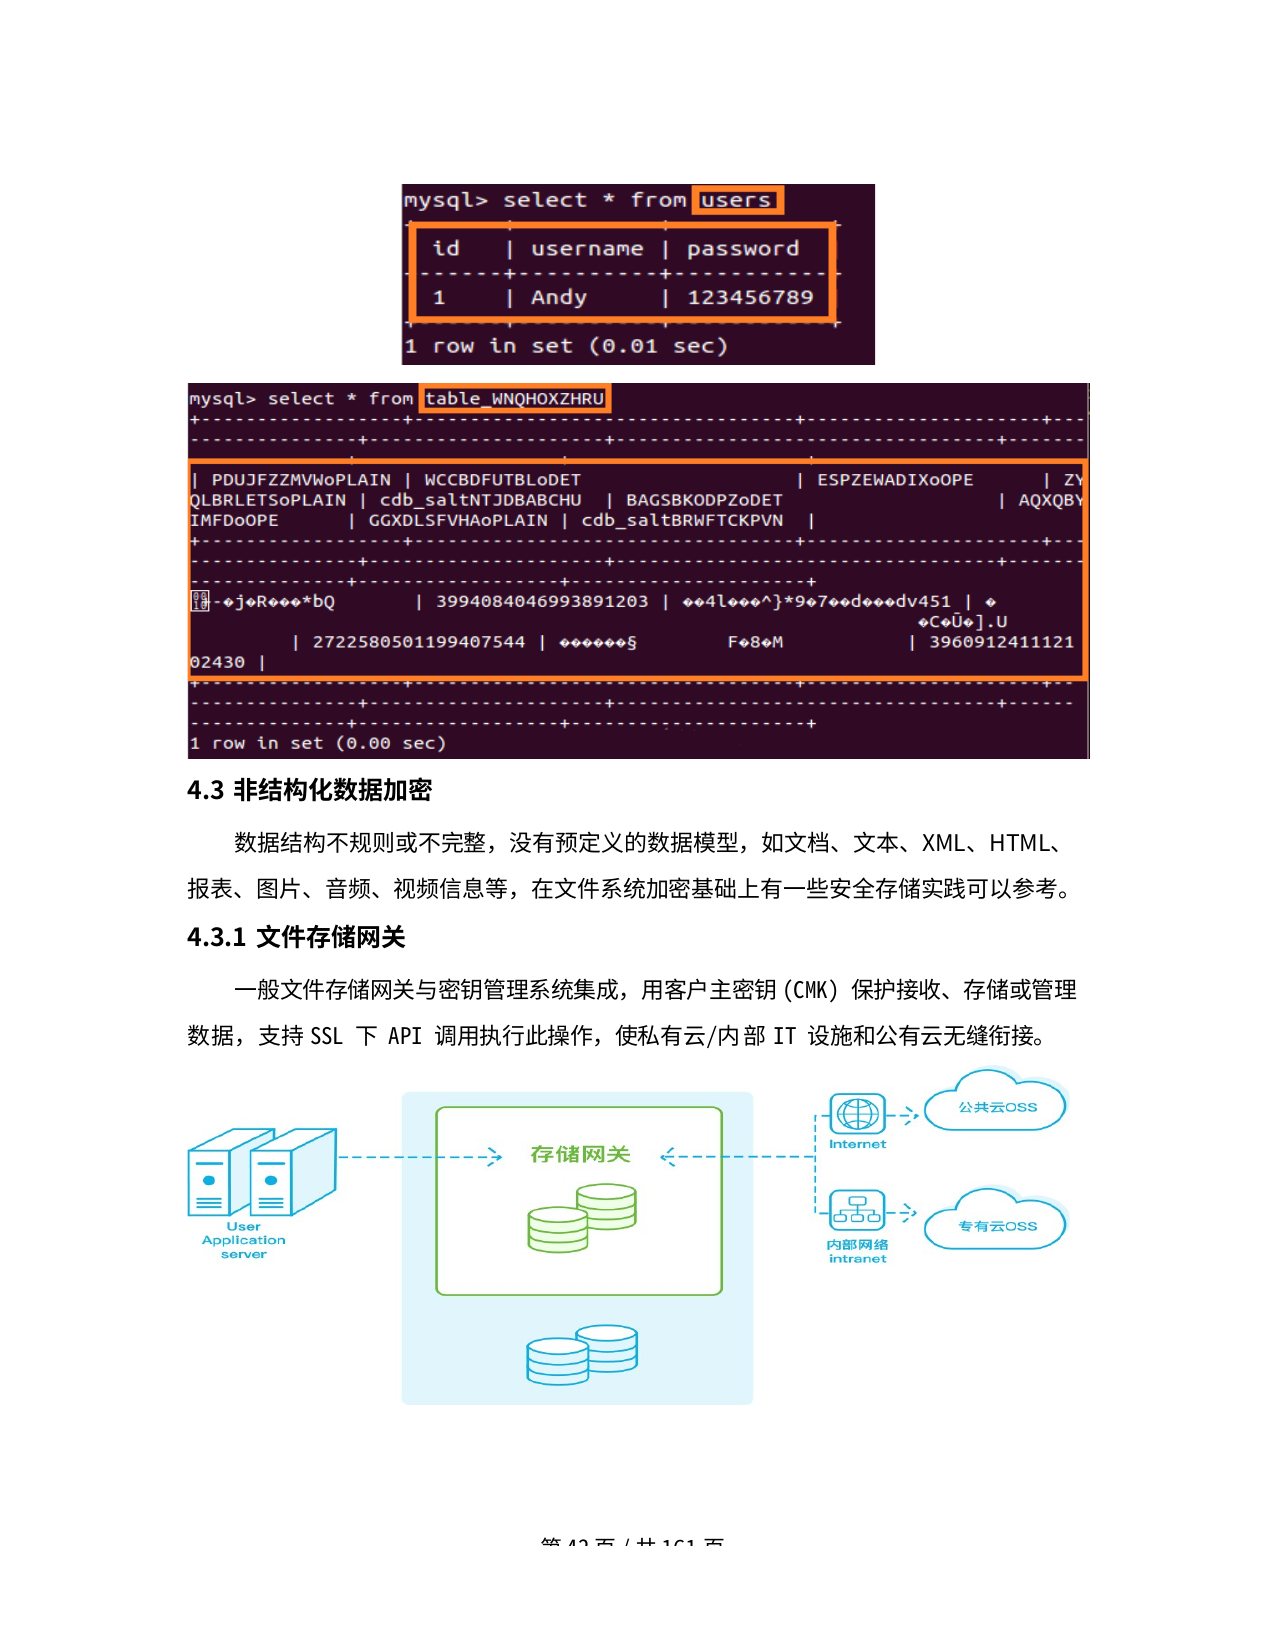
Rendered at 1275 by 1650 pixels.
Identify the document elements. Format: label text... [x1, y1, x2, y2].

picture [187, 1065, 1070, 1405]
subtitle 文件存储网关 [187, 917, 1110, 953]
picture [187, 383, 1090, 759]
text 数据结构不规则或不完整，没有预定义的数据模型，如文档、文本、XML、HTML、报表、图片、音频、视频信息等，在文件系统加密基础上有一些安全存储实践可以参考。 [187, 825, 1082, 904]
picture [401, 184, 876, 365]
text 一般文件存储网关与密钥管理系统集成，用客户主密钥 (CMK) 保护接收、存储或管理数据，支持SSL 下API 调用执行此操作，使私有云/内部IT 设施和公有云无缝衔接。 [187, 972, 1080, 1051]
subtitle 非结构化数据加密 [187, 771, 1110, 807]
